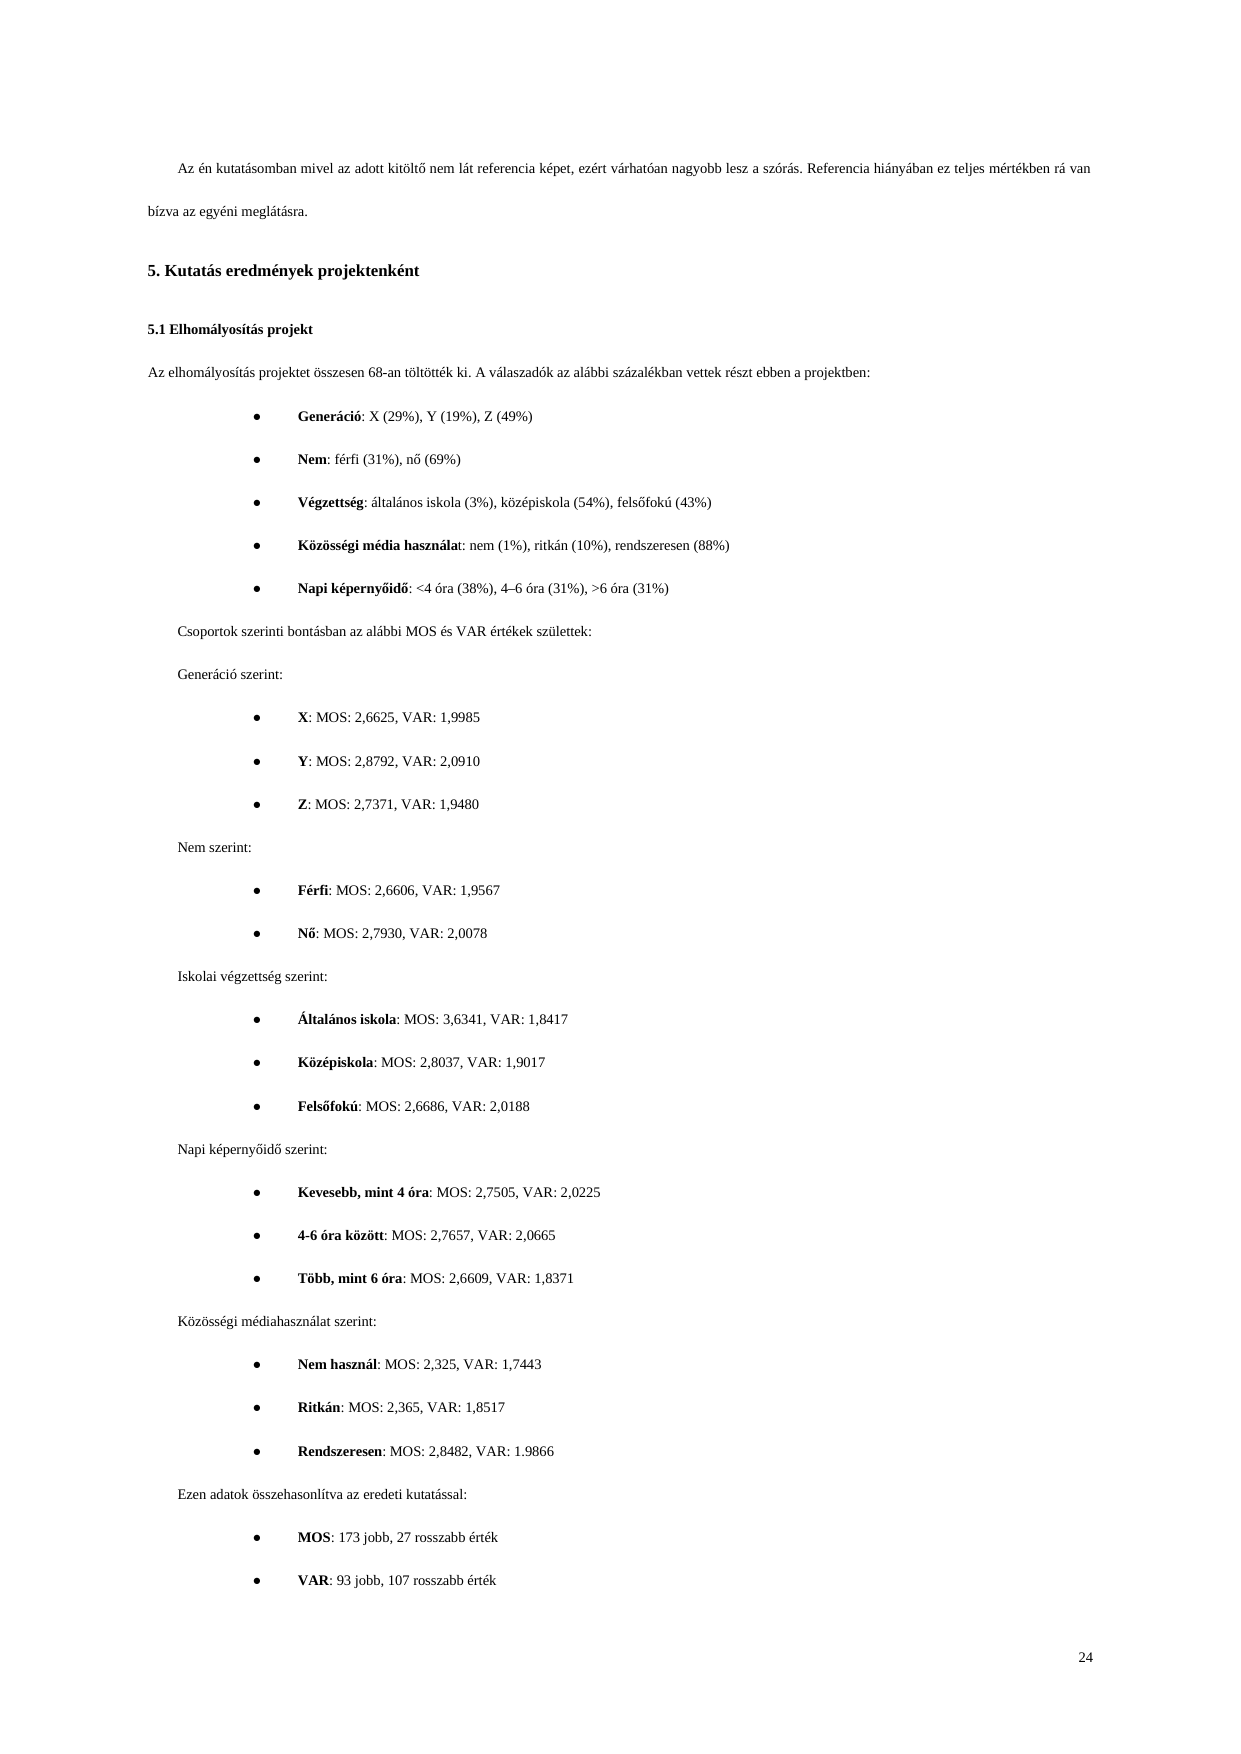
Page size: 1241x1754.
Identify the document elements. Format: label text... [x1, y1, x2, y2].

list Végzettség: általános iskola (3%), középiskola (54%), felsőfokú (43%) [223, 482, 1093, 510]
text Az elhomályosítás projektet összesen 68-an töltötték ki. A válaszadók az alábbi százalékban vettek részt ebben a projektben: [148, 352, 1093, 381]
list Z: MOS: 2,7371, VAR: 1,9480 [223, 783, 1093, 812]
list Nő: MOS: 2,7930, VAR: 2,0078 [223, 913, 1093, 942]
list VAR: 93 jobb, 107 rosszabb érték [223, 1560, 1093, 1588]
list Középiskola: MOS: 2,8037, VAR: 1,9017 [223, 1042, 1093, 1071]
list Több, mint 6 óra: MOS: 2,6609, VAR: 1,8371 [223, 1258, 1093, 1287]
list 4-6 óra között: MOS: 2,7657, VAR: 2,0665 [223, 1215, 1093, 1243]
list Férfi: MOS: 2,6606, VAR: 1,9567 [223, 870, 1093, 898]
text Ezen adatok összehasonlítva az eredeti kutatással: [148, 1473, 1093, 1502]
text Generáció szerint: [148, 654, 1093, 683]
list Ritkán: MOS: 2,365, VAR: 1,8517 [223, 1387, 1093, 1416]
text Az én kutatásomban mivel az adott kitöltő nem lát referencia képet, ezért várhatóan nagyobb lesz a szórás. Referencia hiányában ez teljes mértékben rá van bízva az egyéni meglátásra. [148, 148, 1093, 219]
subtitle 5. Kutatás eredmények projektenként [147, 246, 1093, 280]
list MOS: 173 jobb, 27 rosszabb érték [223, 1517, 1093, 1545]
subtitle 5.1 Elhomályosítás projekt [147, 309, 1093, 338]
list Felsőfokú: MOS: 2,6686, VAR: 2,0188 [223, 1085, 1093, 1114]
list Általános iskola: MOS: 3,6341, VAR: 1,8417 [223, 999, 1093, 1028]
list Generáció: X (29%), Y (19%), Z (49%) [223, 395, 1093, 424]
list Nem használ: MOS: 2,325, VAR: 1,7443 [223, 1344, 1093, 1373]
list Nem: férfi (31%), nő (69%) [223, 438, 1093, 467]
list Kevesebb, mint 4 óra: MOS: 2,7505, VAR: 2,0225 [223, 1172, 1093, 1200]
text Napi képernyőidő szerint: [148, 1128, 1093, 1157]
text Nem szerint: [148, 827, 1093, 855]
list Napi képernyőidő: <4 óra (38%), 4–6 óra (31%), >6 óra (31%) [223, 568, 1093, 597]
text Iskolai végzettség szerint: [148, 956, 1093, 985]
text Közösségi médiahasználat szerint: [148, 1301, 1093, 1330]
list Y: MOS: 2,8792, VAR: 2,0910 [223, 740, 1093, 769]
list Közösségi média használat: nem (1%), ritkán (10%), rendszeresen (88%) [223, 525, 1093, 553]
text Csoportok szerinti bontásban az alábbi MOS és VAR értékek születtek: [148, 611, 1093, 640]
list X: MOS: 2,6625, VAR: 1,9985 [223, 697, 1093, 726]
list Rendszeresen: MOS: 2,8482, VAR: 1.9866 [223, 1430, 1093, 1459]
